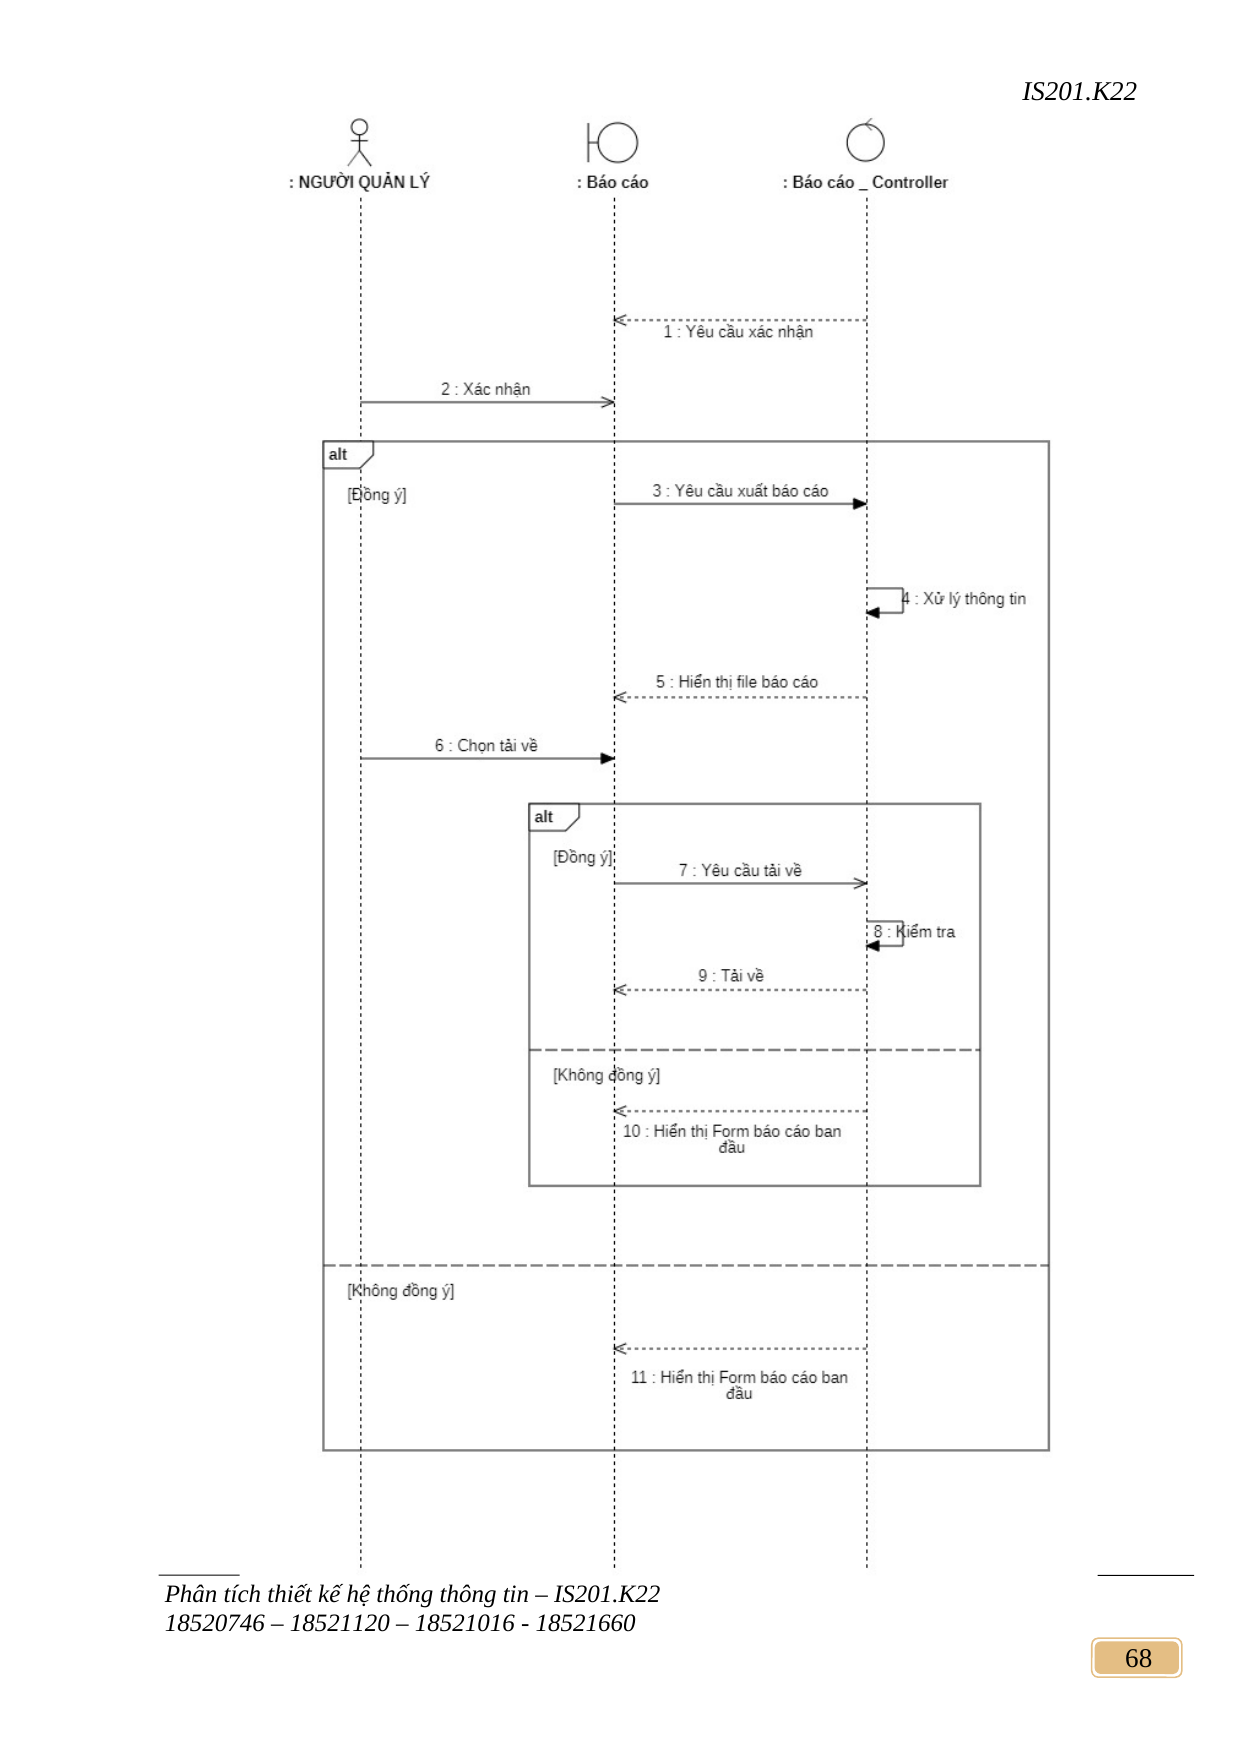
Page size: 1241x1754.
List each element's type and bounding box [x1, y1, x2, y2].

picture [239, 106, 1098, 1580]
